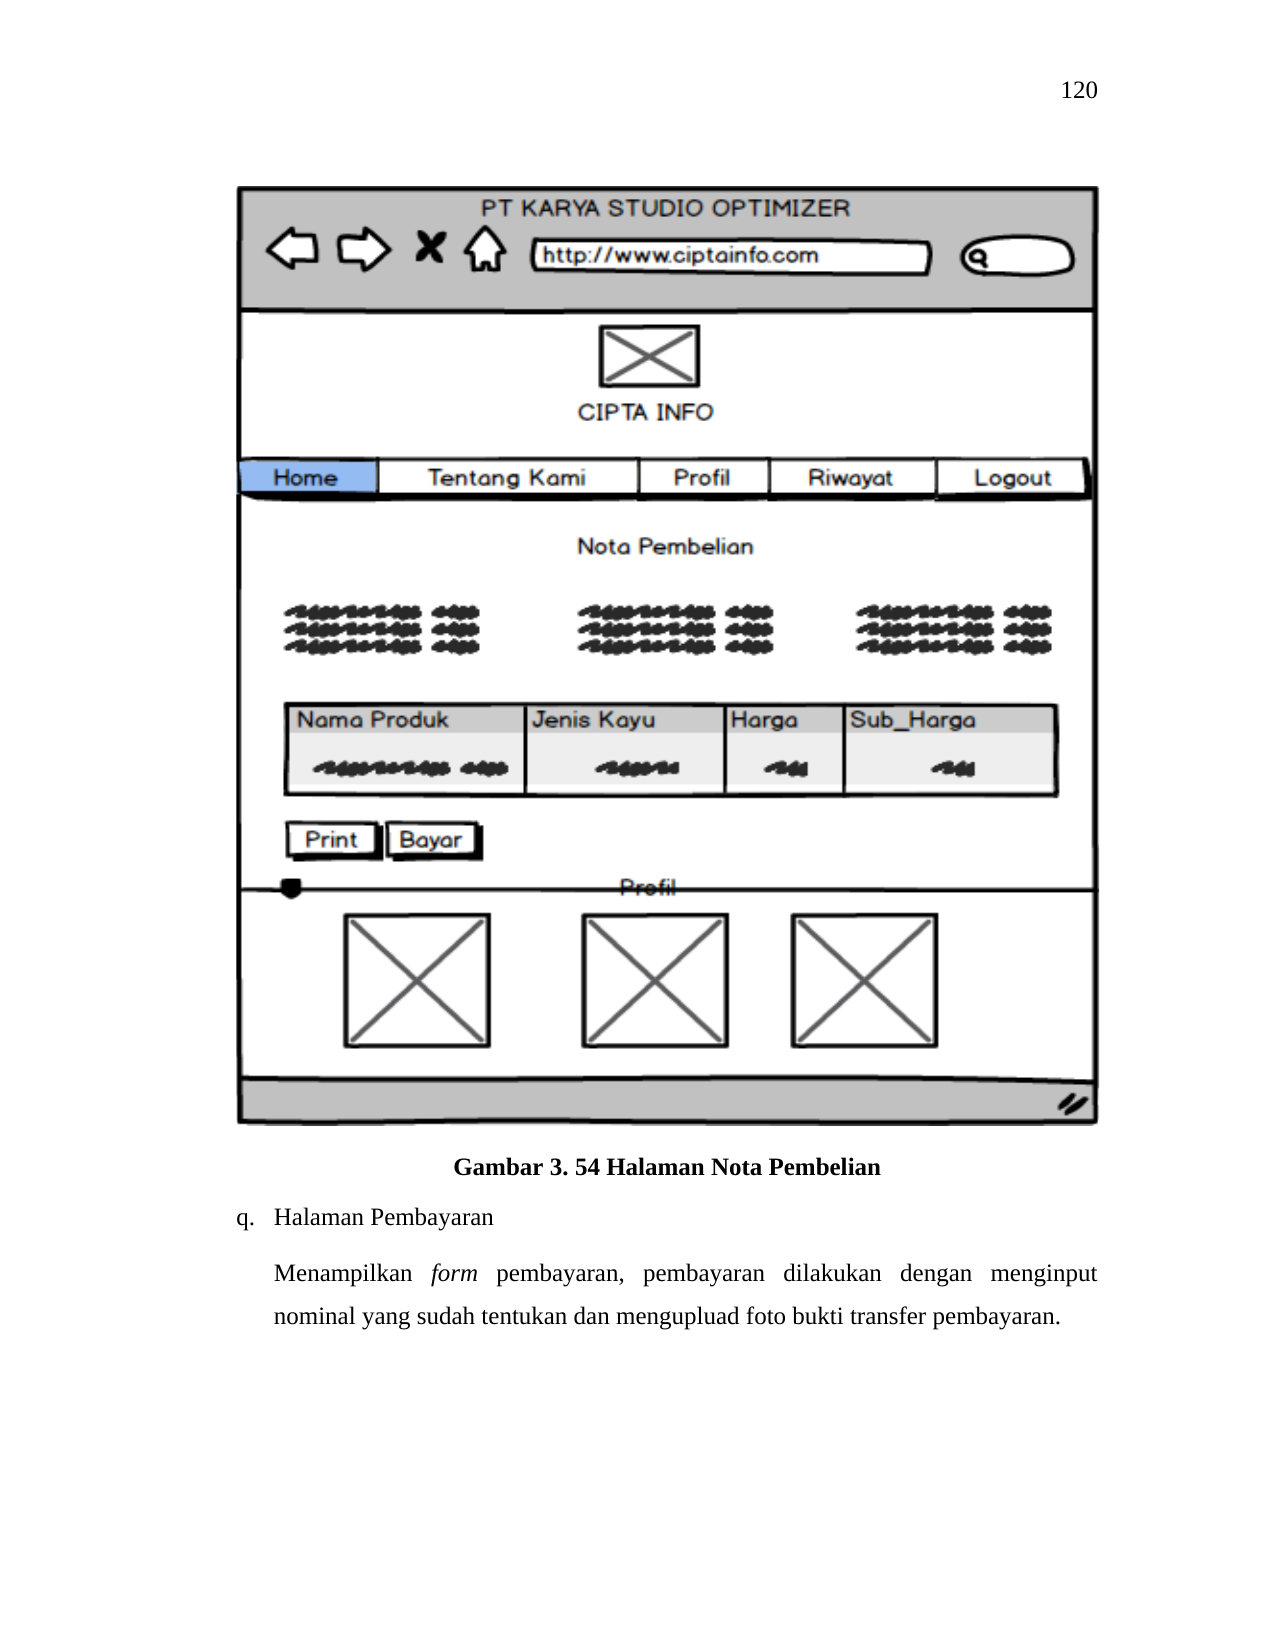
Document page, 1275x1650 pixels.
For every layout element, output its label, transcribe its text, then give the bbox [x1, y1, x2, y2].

list Halaman Pembayaran [236, 1202, 1098, 1231]
text Menampilkan form pembayaran, pembayaran dilakukan dengan menginput nominal yang sudah tentukan dan mengupluad foto bukti transfer pembayaran. [274, 1258, 1098, 1329]
text Gambar 3. 54 Halaman Nota Pembelian [236, 1152, 1098, 1181]
picture [236, 186, 1100, 1126]
